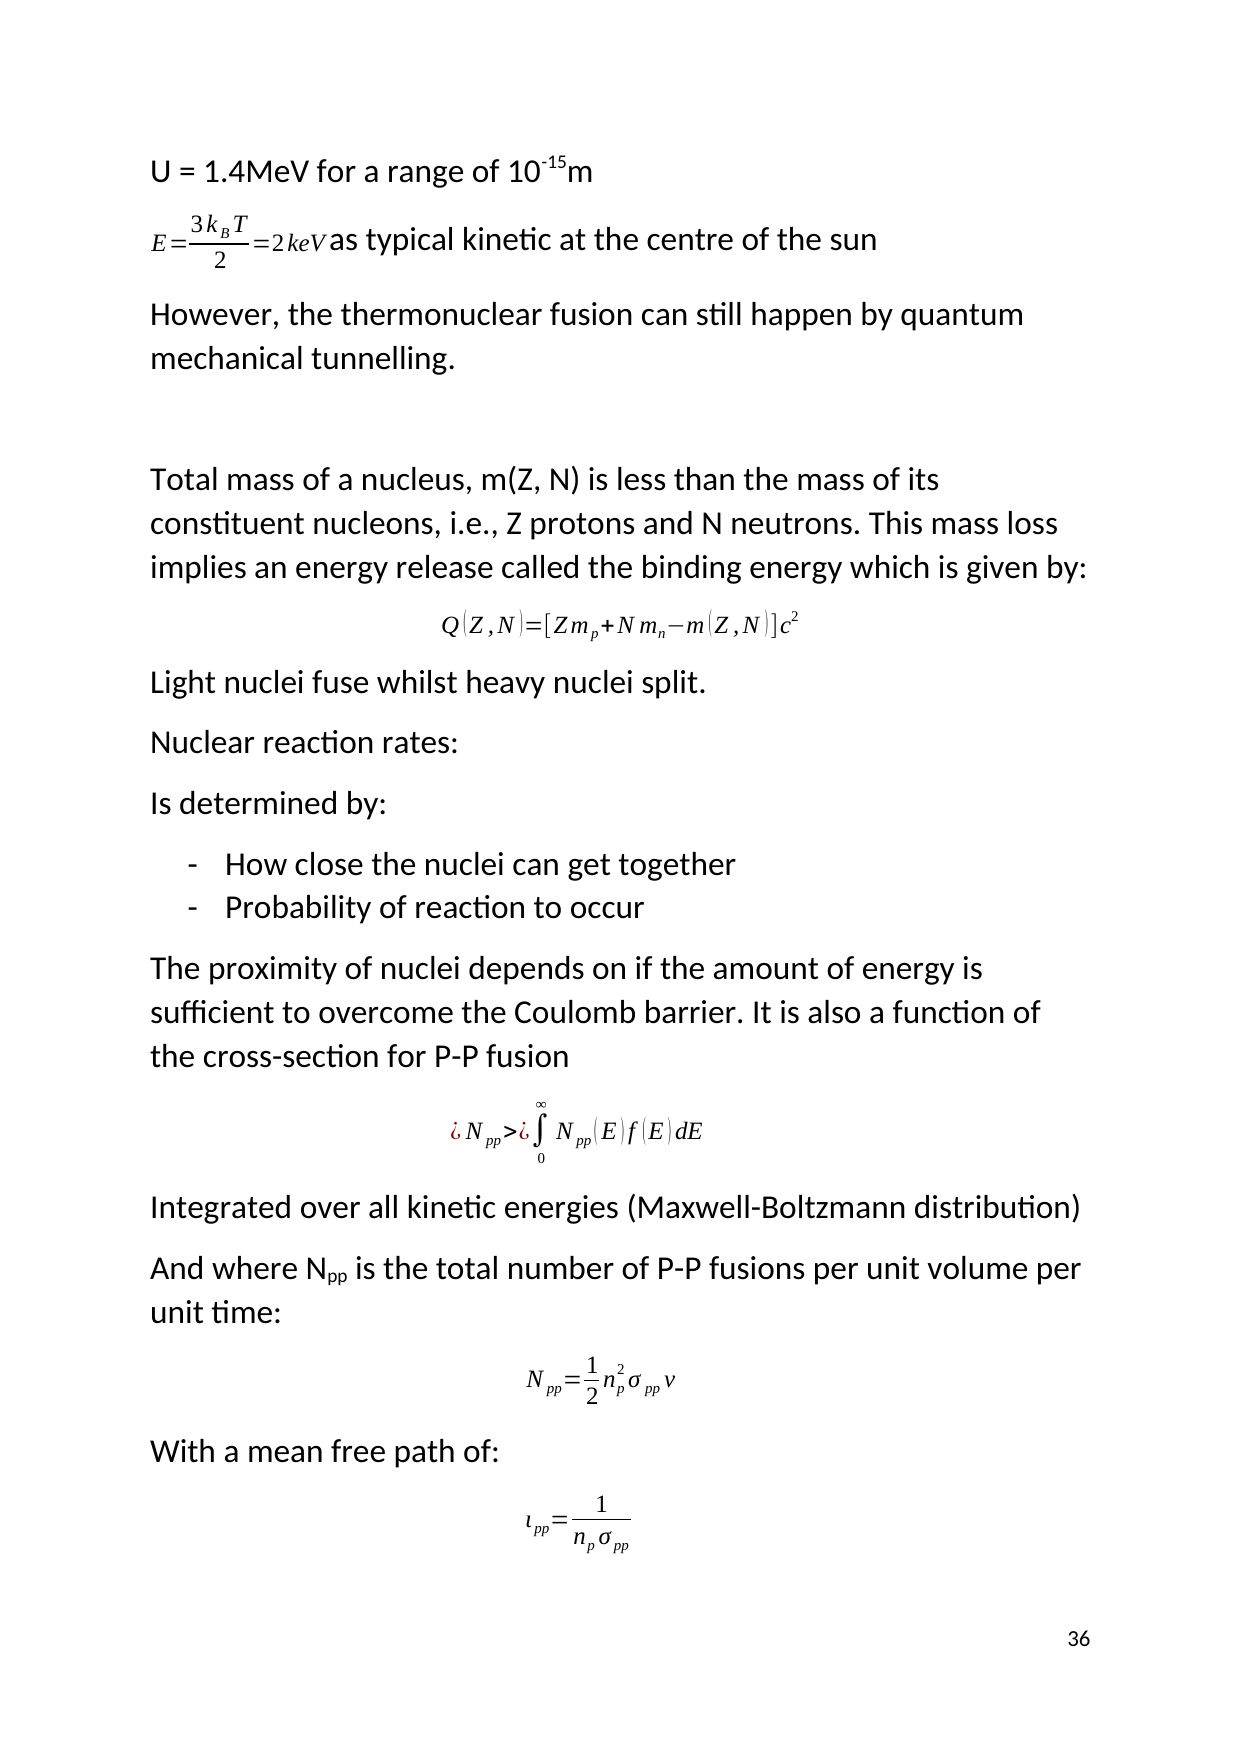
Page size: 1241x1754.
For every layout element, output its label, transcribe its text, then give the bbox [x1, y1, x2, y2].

text Light nuclei fuse whilst heavy nuclei split. [150, 661, 1090, 701]
text Total mass of a nucleus, m(Z, N) is less than the mass of its constituent nucleons, i.e., Z protons and N neutrons. This mass loss implies an energy release called the binding energy which is given by: [150, 458, 1090, 587]
text as typical kinetic at the centre of the sun [150, 211, 1090, 273]
list How close the nuclei can get together [187, 843, 1090, 883]
text Nuclear reaction rates: [150, 721, 1090, 762]
text Integrated over all kinetic energies (Maxwell-Boltzmann distribution) [150, 1186, 1090, 1227]
text U = 1.4MeV for a range of 10-15m [150, 150, 1090, 191]
text The proximity of nuclei depends on if the amount of energy is sufficient to overcome the Coulomb barrier. It is also a function of the cross-section for P-P fusion [150, 947, 1090, 1076]
text Is determined by: [150, 782, 1090, 823]
text And where Npp is the total number of P-P fusions per unit volume per unit time: [150, 1247, 1090, 1332]
text With a mean free path of: [150, 1430, 1090, 1471]
text However, the thermonuclear fusion can still happen by quantum mechanical tunnelling. [150, 293, 1090, 378]
list Probability of reaction to occur [187, 887, 1090, 927]
